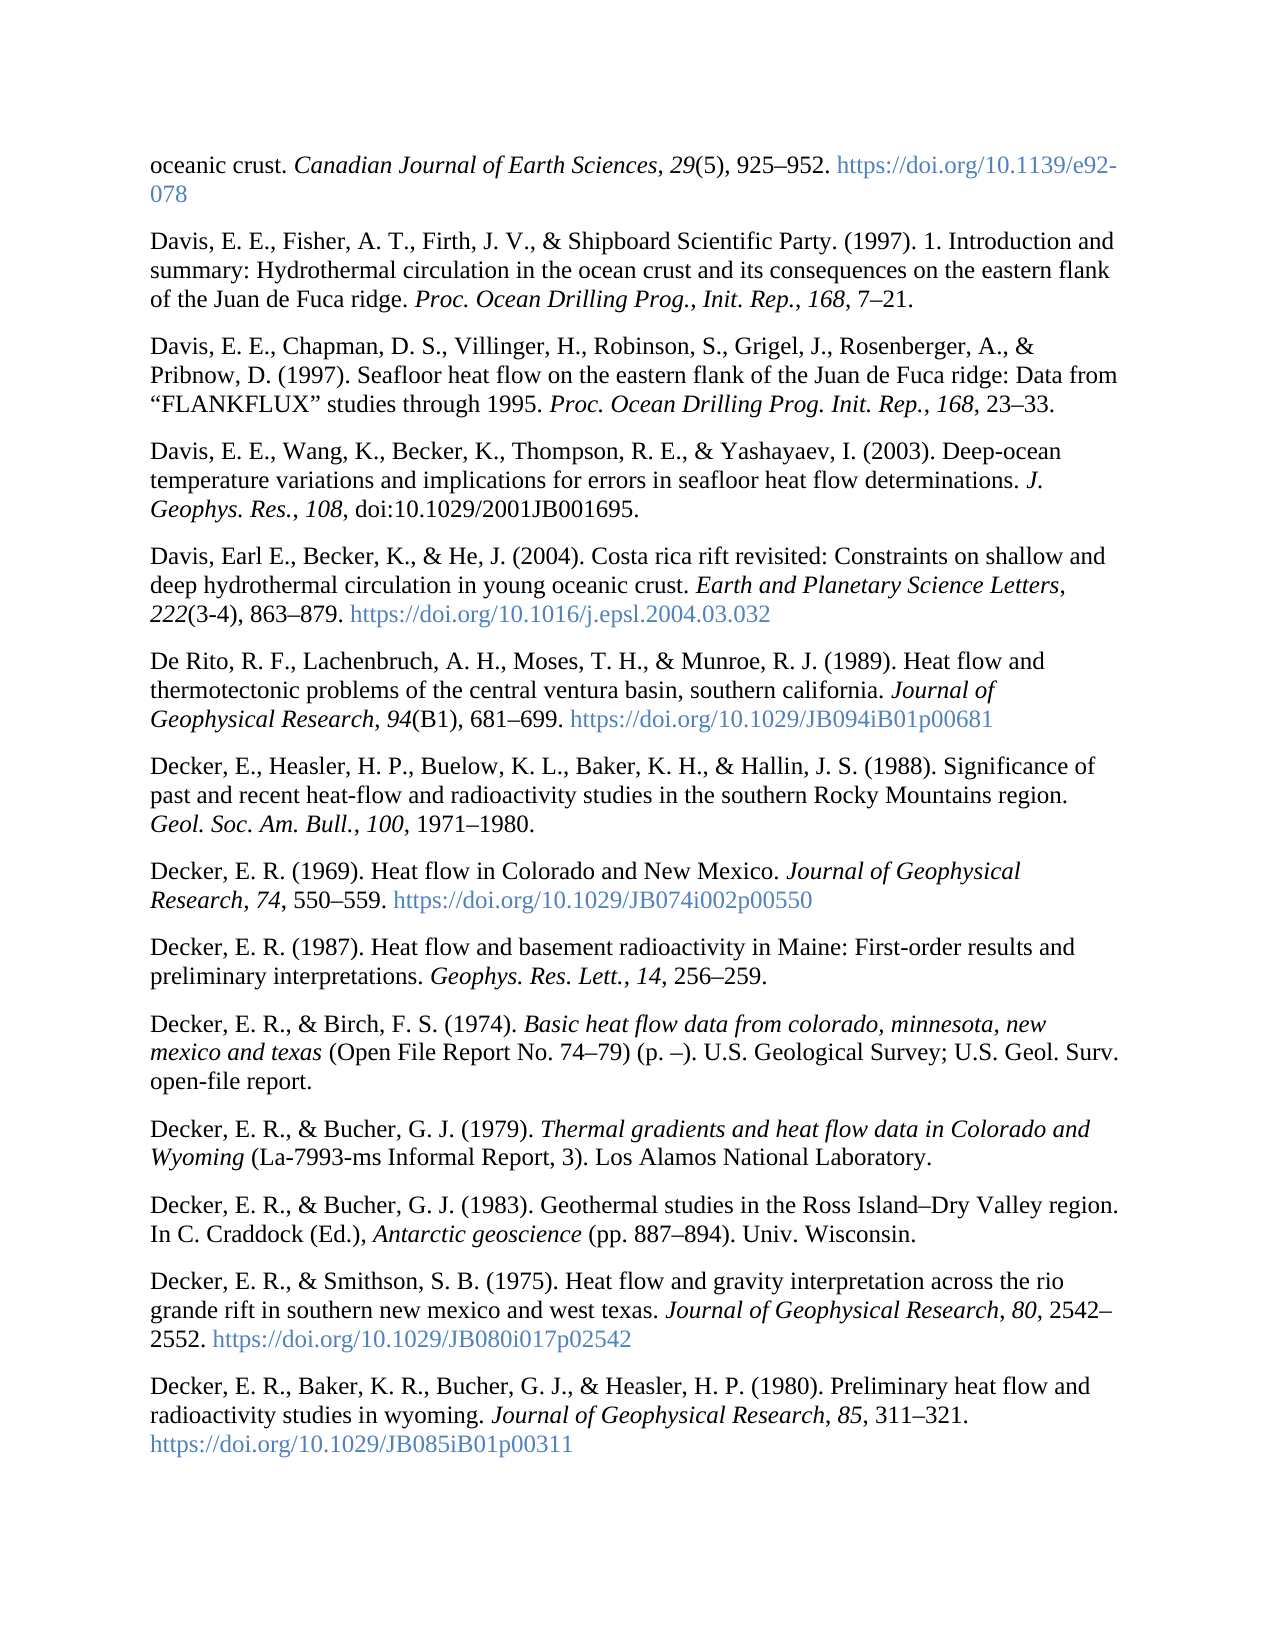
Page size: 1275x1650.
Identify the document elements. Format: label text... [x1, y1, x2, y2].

text Decker, E. R. (1969). Heat flow in Colorado and New Mexico. Journal of Geophysical Research, 74, 550–559. https://doi.org/10.1029/JB074i002p00550 [150, 856, 1125, 914]
text Davis, E. E., Chapman, D. S., Villinger, H., Robinson, S., Grigel, J., Rosenberger, A., & Pribnow, D. (1997). Seafloor heat flow on the eastern flank of the Juan de Fuca ridge: Data from “FLANKFLUX” studies through 1995. Proc. Ocean Drilling Prog. Init. Rep., 168, 23–33. [150, 331, 1125, 417]
text Decker, E. R., Baker, K. R., Bucher, G. J., & Heasler, H. P. (1980). Preliminary heat flow and radioactivity studies in wyoming. Journal of Geophysical Research, 85, 311–321. https://doi.org/10.1029/JB085iB01p00311 [150, 1371, 1125, 1457]
text Davis, Earl E., Becker, K., & He, J. (2004). Costa rica rift revisited: Constraints on shallow and deep hydrothermal circulation in young oceanic crust. Earth and Planetary Science Letters, 222(3-4), 863–879. https://doi.org/10.1016/j.epsl.2004.03.032 [150, 541, 1125, 627]
text Davis, E. E., Fisher, A. T., Firth, J. V., & Shipboard Scientific Party. (1997). 1. Introduction and summary: Hydrothermal circulation in the ocean crust and its consequences on the eastern flank of the Juan de Fuca ridge. Proc. Ocean Drilling Prog., Init. Rep., 168, 7–21. [150, 226, 1125, 312]
text Davis, E. E., Wang, K., Becker, K., Thompson, R. E., & Yashayaev, I. (2003). Deep-ocean temperature variations and implications for errors in seafloor heat flow determinations. J. Geophys. Res., 108, doi:10.1029/2001JB001695. [150, 436, 1125, 522]
text De Rito, R. F., Lachenbruch, A. H., Moses, T. H., & Munroe, R. J. (1989). Heat flow and thermotectonic problems of the central ventura basin, southern california. Journal of Geophysical Research, 94(B1), 681–699. https://doi.org/10.1029/JB094iB01p00681 [150, 646, 1125, 732]
text Decker, E. R., & Smithson, S. B. (1975). Heat flow and gravity interpretation across the rio grande rift in southern new mexico and west texas. Journal of Geophysical Research, 80, 2542–2552. https://doi.org/10.1029/JB080i017p02542 [150, 1266, 1125, 1352]
text Decker, E. R., & Bucher, G. J. (1983). Geothermal studies in the Ross Island–Dry Valley region. In C. Craddock (Ed.), Antarctic geoscience (pp. 887–894). Univ. Wisconsin. [150, 1190, 1125, 1247]
text Decker, E. R. (1987). Heat flow and basement radioactivity in Maine: First-order results and preliminary interpretations. Geophys. Res. Lett., 14, 256–259. [150, 932, 1125, 990]
text Decker, E., Heasler, H. P., Buelow, K. L., Baker, K. H., & Hallin, J. S. (1988). Significance of past and recent heat-flow and radioactivity studies in the southern Rocky Mountains region. Geol. Soc. Am. Bull., 100, 1971–1980. [150, 751, 1125, 837]
text Decker, E. R., & Bucher, G. J. (1979). Thermal gradients and heat flow data in Colorado and Wyoming (La-7993-ms Informal Report, 3). Los Alamos National Laboratory. [150, 1114, 1125, 1171]
text Decker, E. R., & Birch, F. S. (1974). Basic heat flow data from colorado, minnesota, new mexico and texas (Open File Report No. 74–79) (p. –). U.S. Geological Survey; U.S. Geol. Surv. open-file report. [150, 1009, 1125, 1095]
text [150, 150, 1125, 207]
